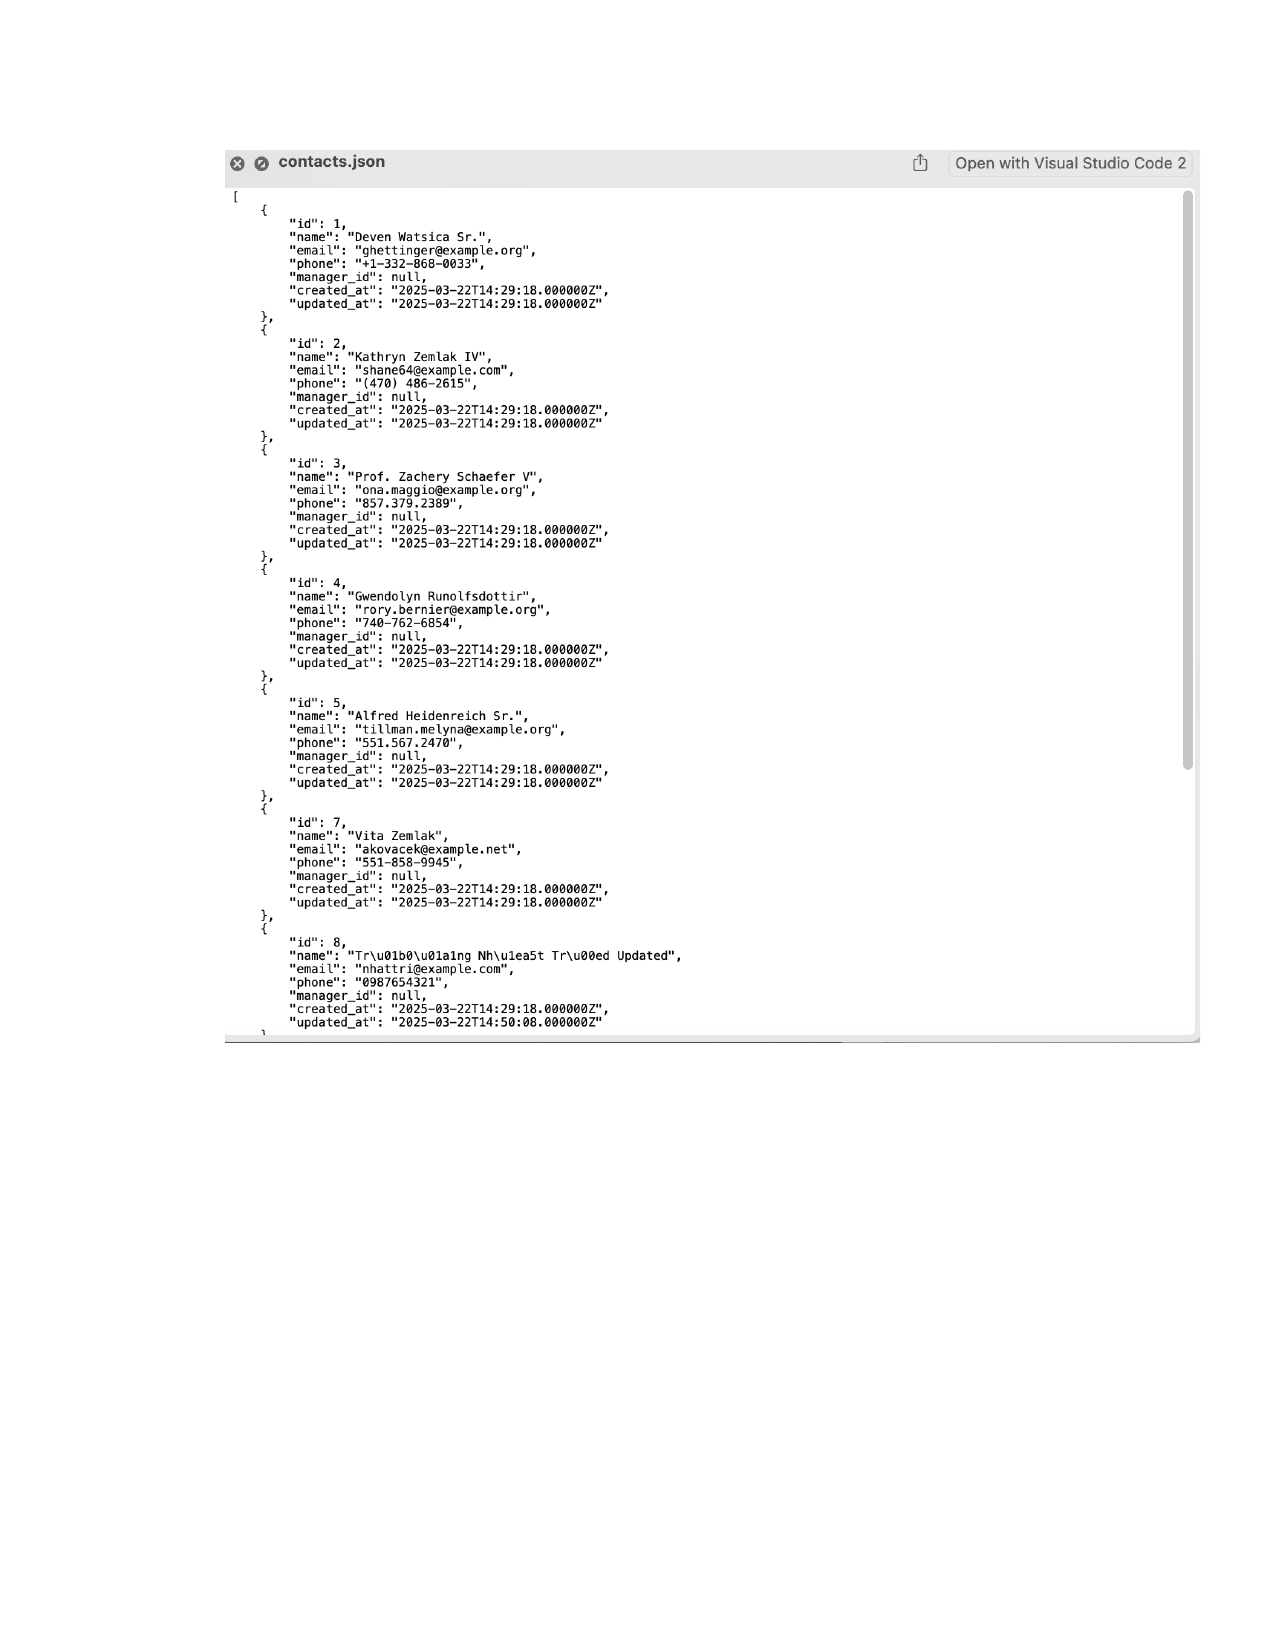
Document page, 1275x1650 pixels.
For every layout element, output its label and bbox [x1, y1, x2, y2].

picture [225, 150, 1200, 1043]
